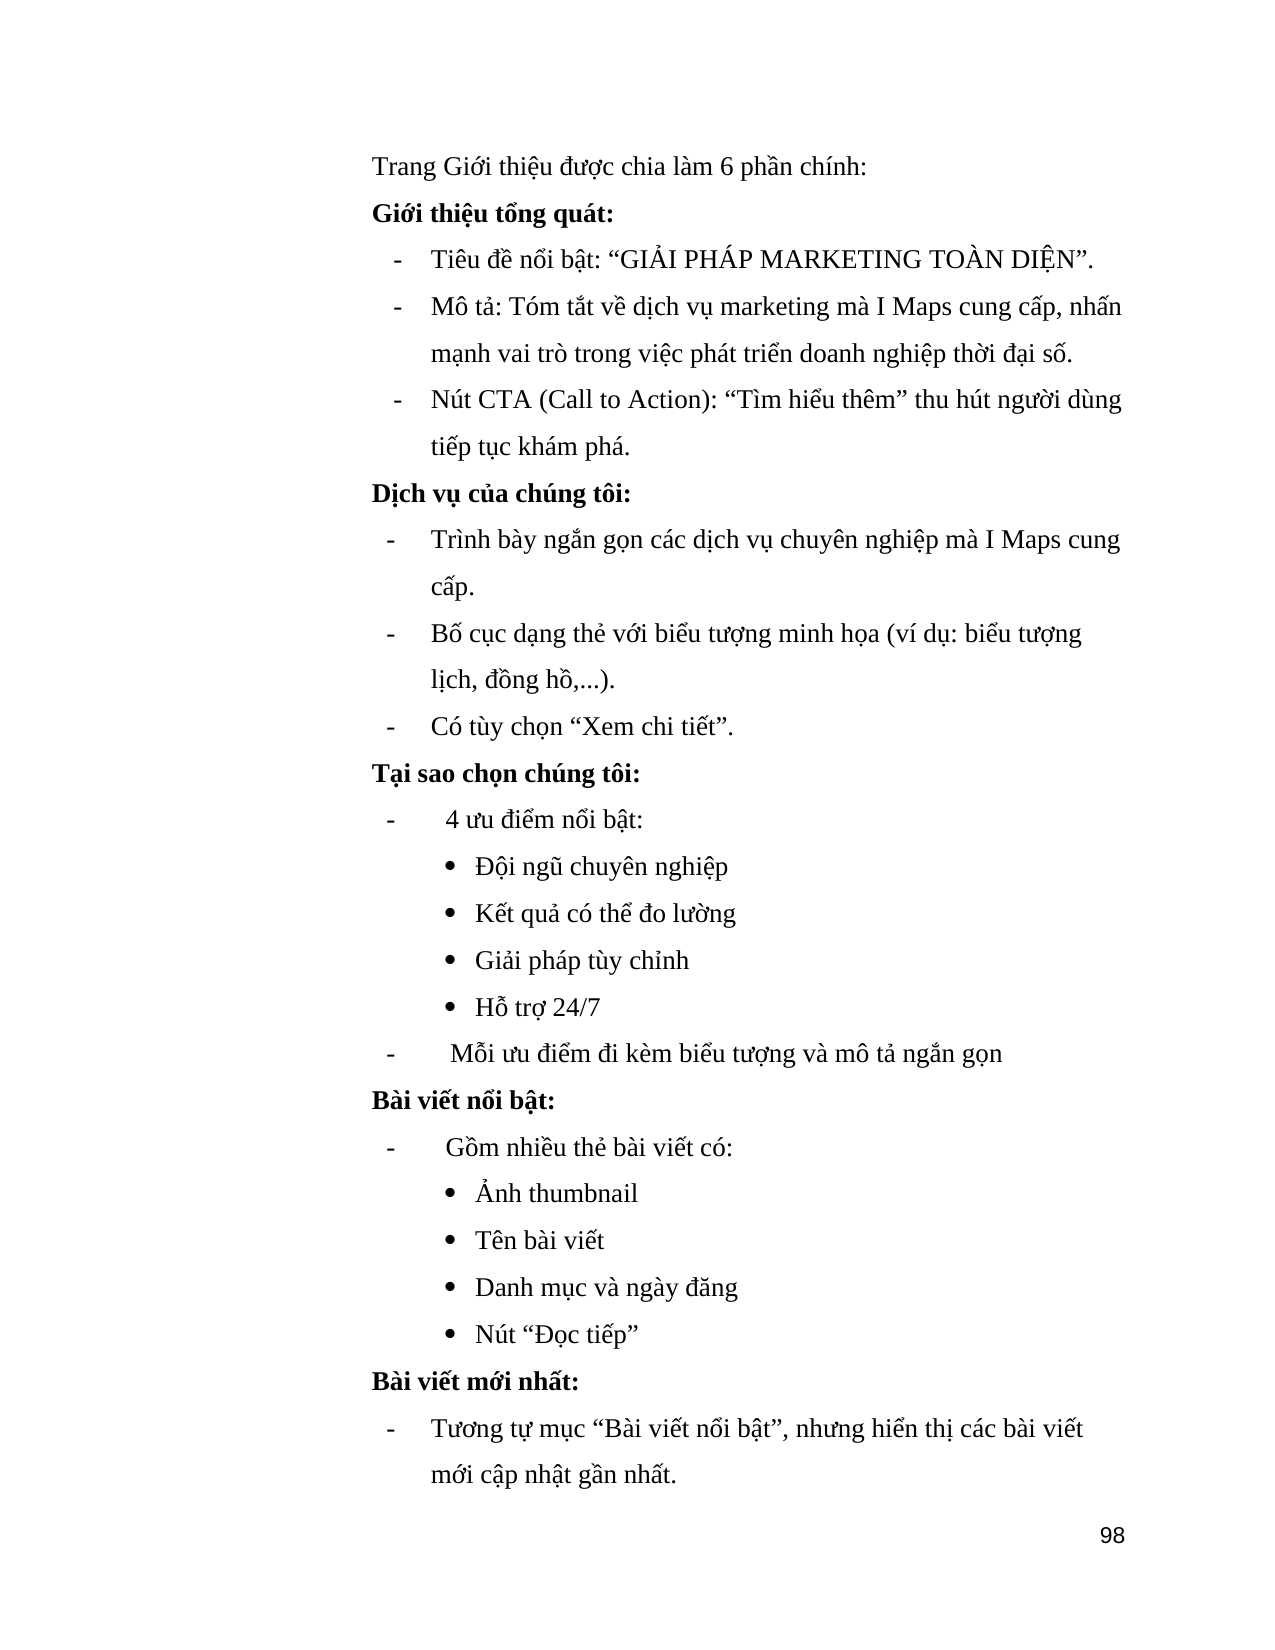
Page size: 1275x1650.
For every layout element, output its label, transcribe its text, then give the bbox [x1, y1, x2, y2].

list Kết quả có thể đo lường [445, 897, 1125, 928]
list Có tùy chọn “Xem chi tiết”. [386, 710, 1125, 741]
text Trang Giới thiệu được chia làm 6 phần chính: [327, 150, 1125, 181]
list Tương tự mục “Bài viết nổi bật”, nhưng hiển thị các bài viết mới cập nhật gần nhất. [386, 1412, 1125, 1489]
list Danh mục và ngày đăng [445, 1271, 1125, 1302]
text Bài viết nổi bật: [327, 1084, 1125, 1115]
list Nút “Đọc tiếp” [445, 1318, 1125, 1349]
text Bài viết mới nhất: [327, 1365, 1125, 1396]
text Giới thiệu tổng quát: [327, 197, 1125, 228]
list Tên bài viết [445, 1224, 1125, 1256]
list Trình bày ngắn gọn các dịch vụ chuyên nghiệp mà I Maps cung cấp. [386, 523, 1125, 601]
text Tại sao chọn chúng tôi: [327, 757, 1125, 788]
list Đội ngũ chuyên nghiệp [445, 850, 1125, 881]
list Ảnh thumbnail [445, 1177, 1125, 1209]
list Mô tả: Tóm tắt về dịch vụ marketing mà I Maps cung cấp, nhấn mạnh vai trò trong việc phát triển doanh nghiệp thời đại số. [393, 290, 1125, 368]
text Dịch vụ của chúng tôi: [327, 477, 1125, 508]
list Mỗi ưu điểm đi kèm biểu tượng và mô tả ngắn gọn [239, 1037, 1125, 1069]
list Giải pháp tùy chỉnh [445, 944, 1125, 975]
list Tiêu đề nổi bật: “GIẢI PHÁP MARKETING TOÀN DIỆN”. [393, 243, 1125, 274]
list Nút CTA (Call to Action): “Tìm hiểu thêm” thu hút người dùng tiếp tục khám phá. [393, 383, 1125, 461]
list Bố cục dạng thẻ với biểu tượng minh họa (ví dụ: biểu tượng lịch, đồng hồ,...). [386, 617, 1125, 694]
list Hỗ trợ 24/7 [445, 991, 1125, 1022]
list Gồm nhiều thẻ bài viết có: [386, 1131, 1125, 1162]
list 4 ưu điểm nổi bật: [386, 803, 1125, 834]
